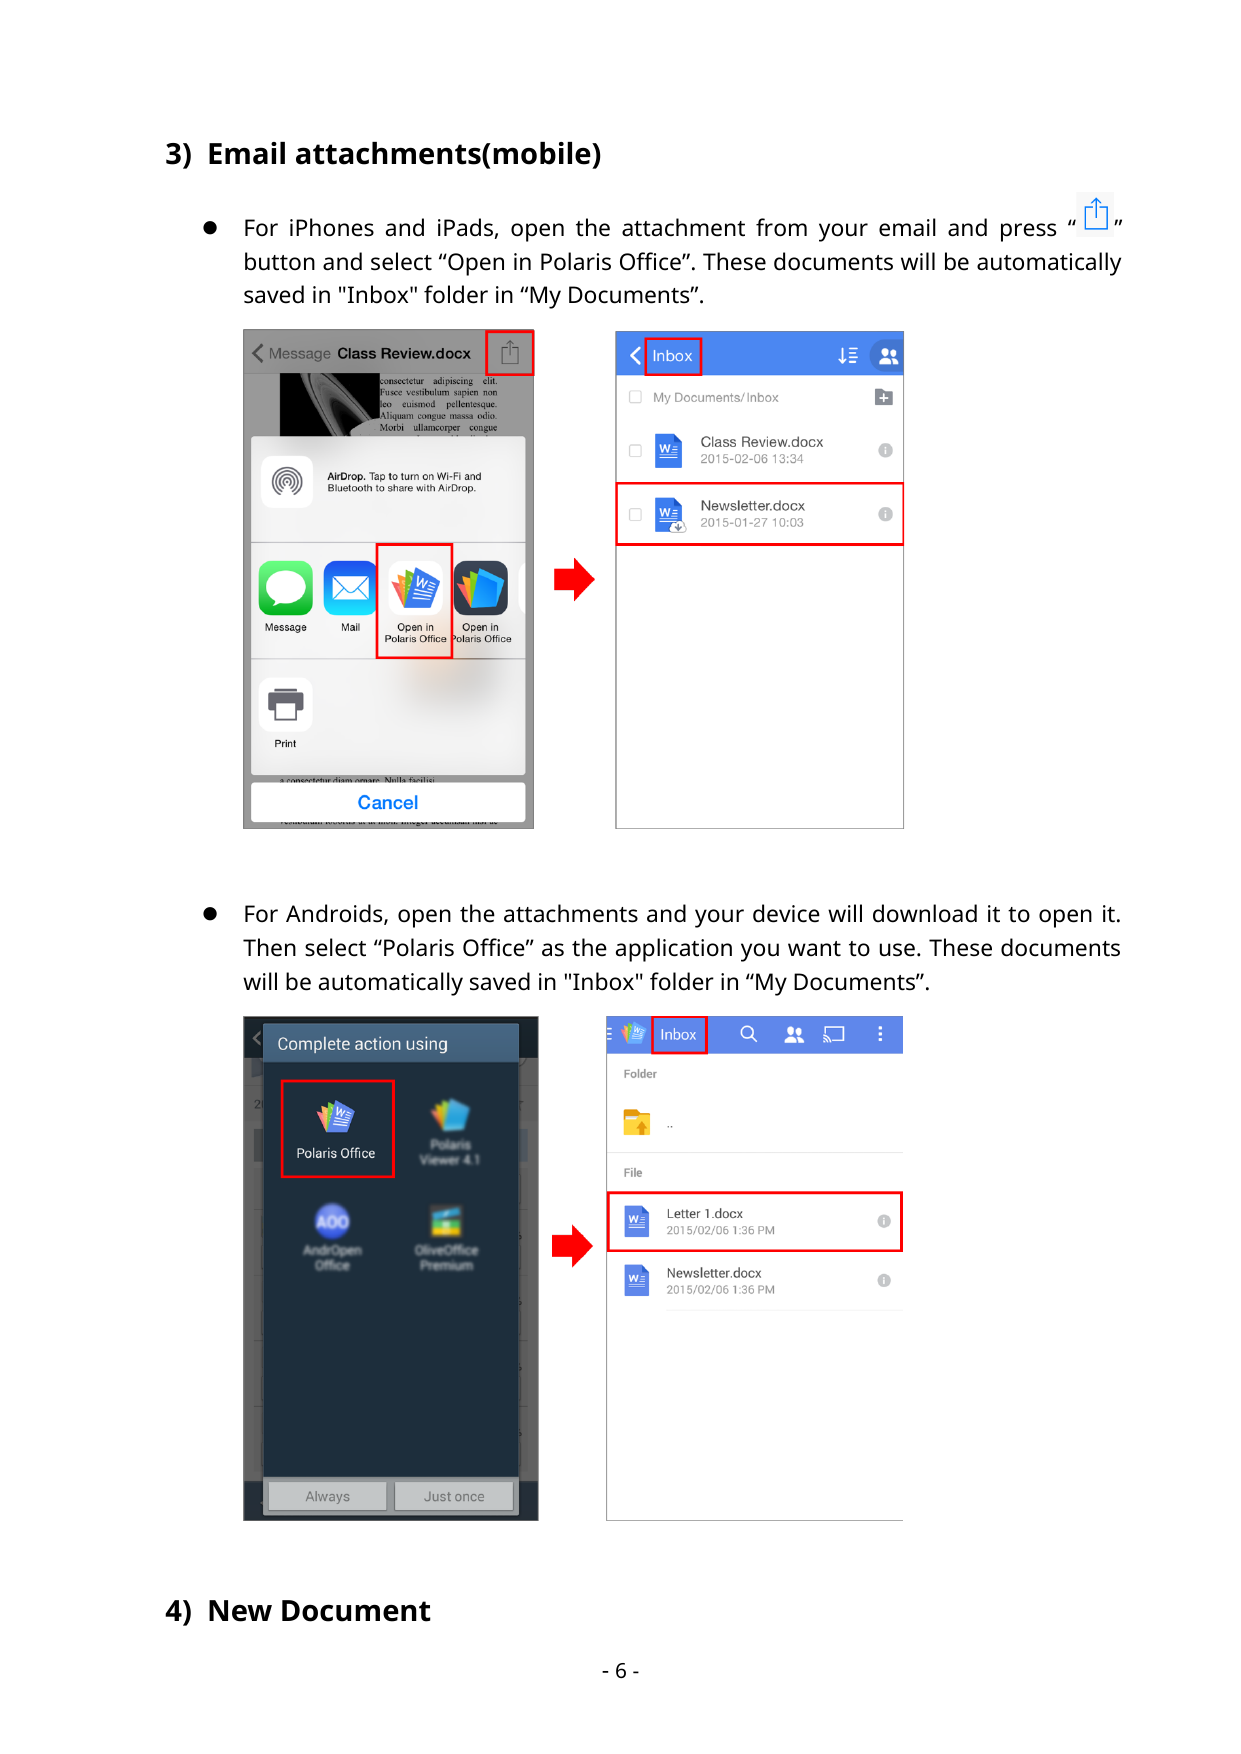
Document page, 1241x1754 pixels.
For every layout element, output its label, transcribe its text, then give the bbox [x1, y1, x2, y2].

list For iPhones and iPads, open the attachment from your email and press “” button and select “Open in Polaris Office”. These documents will be automatically saved in "Inbox" folder in “My Documents”. [201, 192, 1122, 311]
picture [1076, 192, 1114, 237]
list New Document [165, 1590, 1122, 1630]
list For Androids, open the attachments and your device will download it to open it. Then select “Polaris Office” as the application you want to use. These documents will be automatically saved in "Inbox" folder in “My Documents”. [201, 898, 1122, 997]
list Email attachments(mobile) [165, 133, 1122, 173]
picture [243, 1016, 903, 1521]
picture [243, 329, 905, 829]
